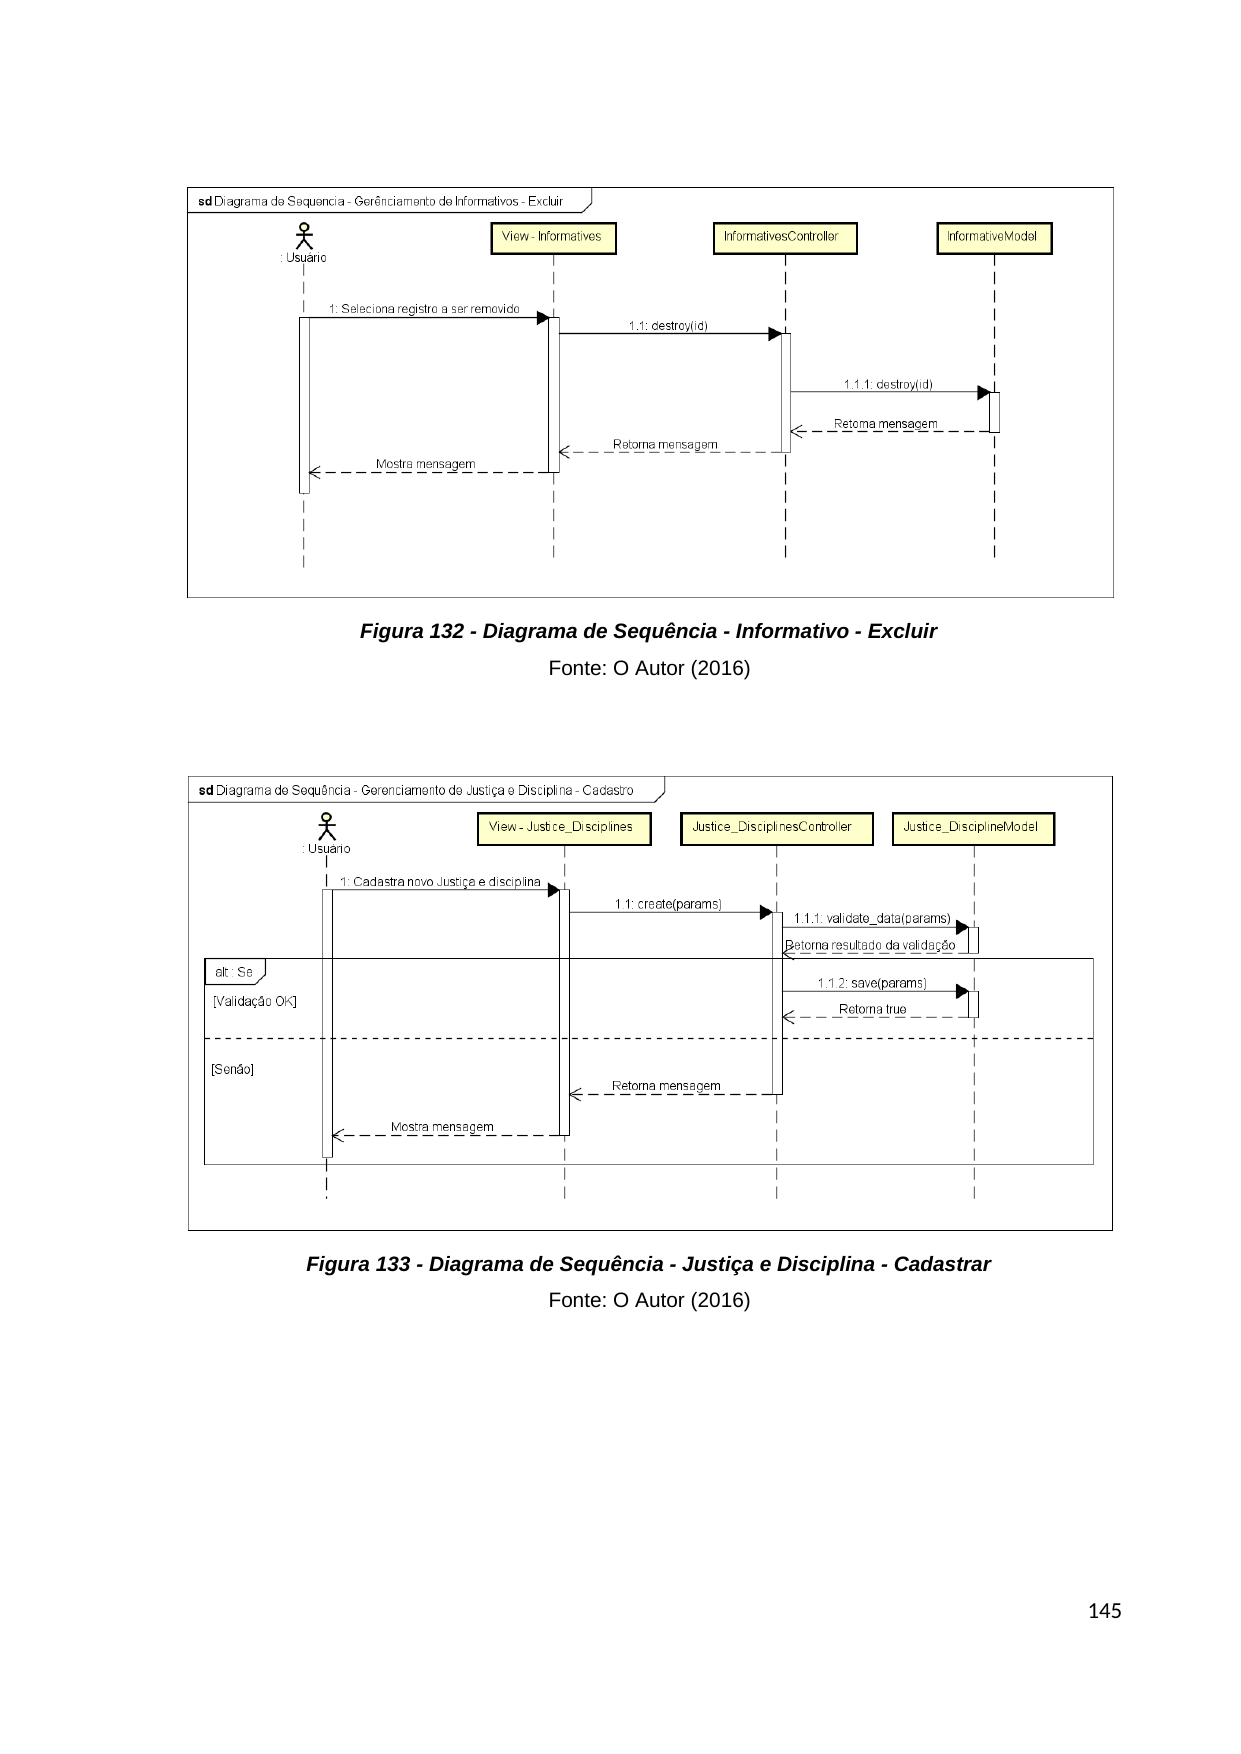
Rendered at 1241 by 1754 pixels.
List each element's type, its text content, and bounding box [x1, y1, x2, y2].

text Fonte: O Autor (2016) [177, 1288, 1122, 1312]
text Figura 133 - Diagrama de Sequência - Justiça e Disciplina - Cadastrar [177, 1252, 1122, 1276]
picture [177, 177, 1123, 607]
text Fonte: O Autor (2016) [177, 656, 1122, 680]
picture [177, 766, 1123, 1240]
text Figura 132 - Diagrama de Sequência - Informativo - Excluir [177, 619, 1122, 643]
